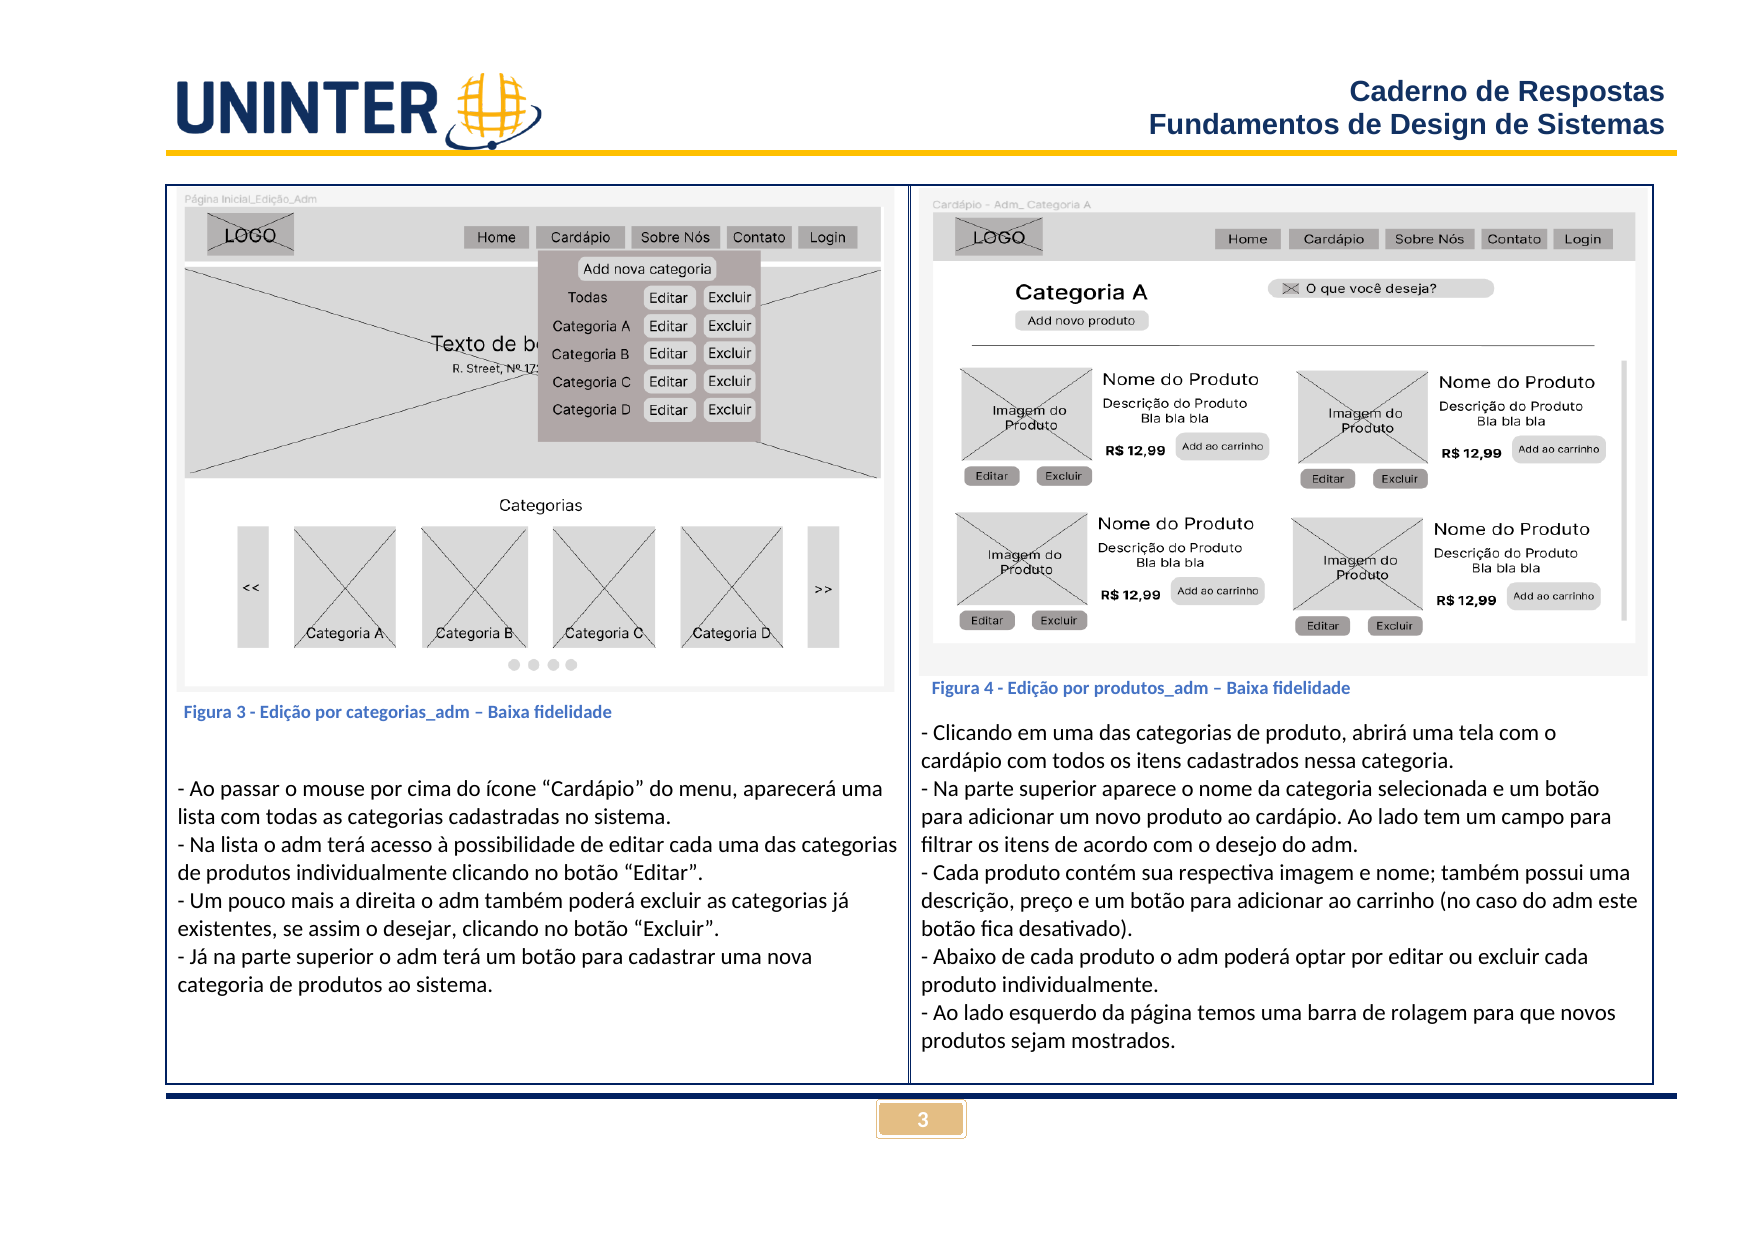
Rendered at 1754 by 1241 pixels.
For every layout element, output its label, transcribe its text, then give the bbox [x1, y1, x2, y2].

table_header - Ao passar o mouse por cima do ícone “Cardápio” do menu, aparecerá uma lista com todas as categorias cadastradas no sistema. - Na lista o adm terá acesso à possibilidade de editar cada uma das categorias de produtos individualmente clicando no botão “Editar”. - Um pouco mais a direita o adm também poderá excluir as categorias já existentes, se assim o desejar, clicando no botão “Excluir”. - Já na parte superior o adm terá um botão para cadastrar uma nova categoria de produtos ao sistema. [167, 186, 908, 1082]
picture [177, 73, 542, 150]
table_header - Clicando em uma das categorias de produto, abrirá uma tela com o cardápio com todos os itens cadastrados nessa categoria. - Na parte superior aparece o nome da categoria selecionada e um botão para adicionar um novo produto ao cardápio. Ao lado tem um campo para filtrar os itens de acordo com o desejo do adm. - Cada produto contém sua respectiva imagem e nome; também possui uma descrição, preço e um botão para adicionar ao carrinho (no caso do adm este botão fica desativado). - Abaixo de cada produto o adm poderá optar por editar ou excluir cada produto individualmente. - Ao lado esquerdo da página temos uma barra de rolagem para que novos produtos sejam mostrados. [911, 186, 1652, 1082]
picture [176, 187, 895, 692]
picture [918, 188, 1648, 676]
